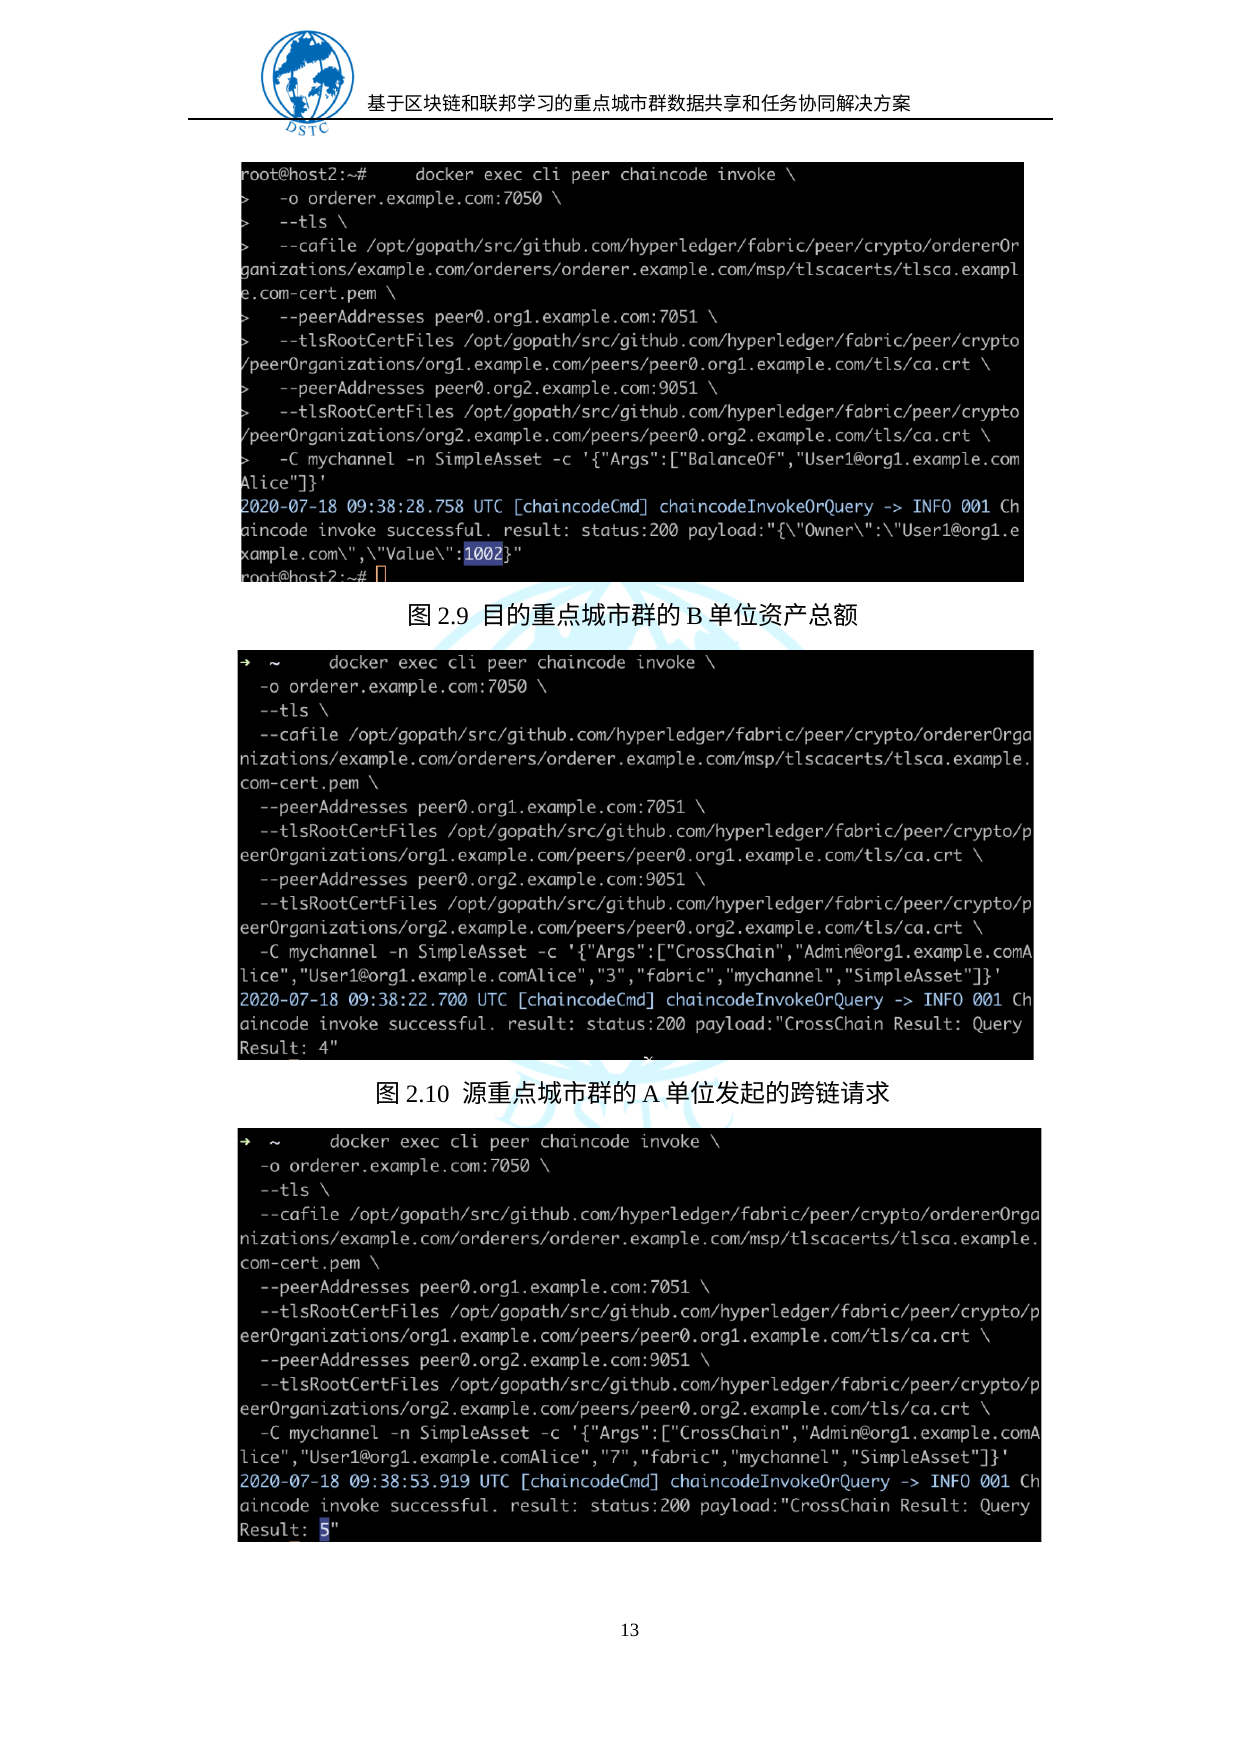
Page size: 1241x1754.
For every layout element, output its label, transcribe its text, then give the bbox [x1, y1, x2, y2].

text 图2.10 源重点城市群的A单位发起的跨链请求 [187, 1074, 1028, 1110]
picture [237, 1128, 1042, 1542]
text 图2.9 目的重点城市群的B单位资产总额 [187, 596, 1028, 632]
picture [229, 120, 1024, 582]
picture [237, 650, 1034, 1060]
picture [229, 7, 385, 118]
